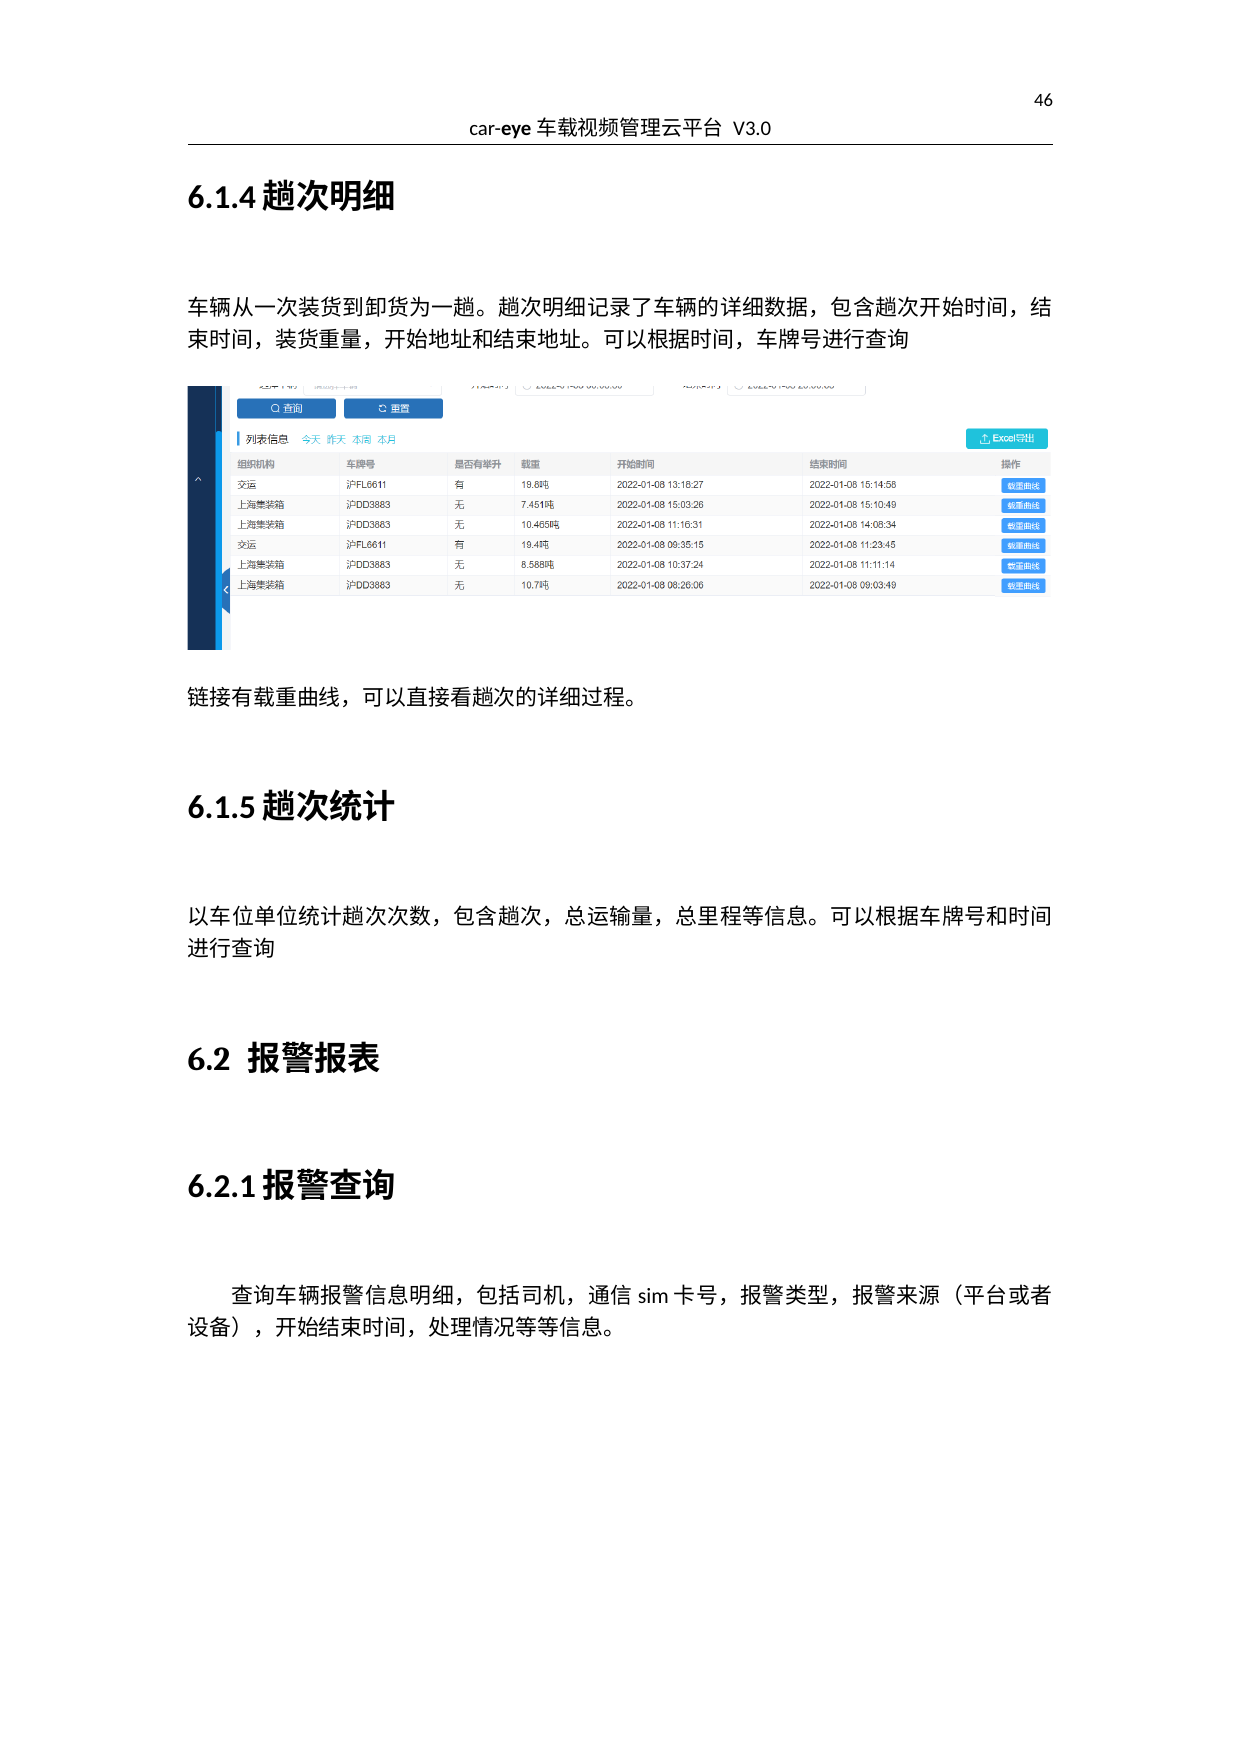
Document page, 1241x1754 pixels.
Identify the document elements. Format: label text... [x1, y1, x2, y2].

subtitle 报警报表 [187, 1023, 1053, 1088]
text 以车位单位统计趟次次数，包含趟次，总运输量，总里程等信息。可以根据车牌号和时间进行查询 [187, 898, 1053, 963]
text 链接有载重曲线，可以直接看趟次的详细过程。 [187, 679, 1053, 712]
text 查询车辆报警信息明细，包括司机，通信sim卡号，报警类型，报警来源（平台或者设备），开始结束时间，处理情况等等信息。 [187, 1277, 1053, 1342]
picture [187, 386, 1051, 650]
subtitle 报警查询 [187, 1150, 1053, 1215]
subtitle 趟次统计 [187, 771, 1053, 836]
subtitle 趟次明细 [187, 162, 1053, 227]
text 车辆从一次装货到卸货为一趟。趟次明细记录了车辆的详细数据，包含趟次开始时间，结束时间，装货重量，开始地址和结束地址。可以根据时间，车牌号进行查询 [187, 289, 1053, 354]
